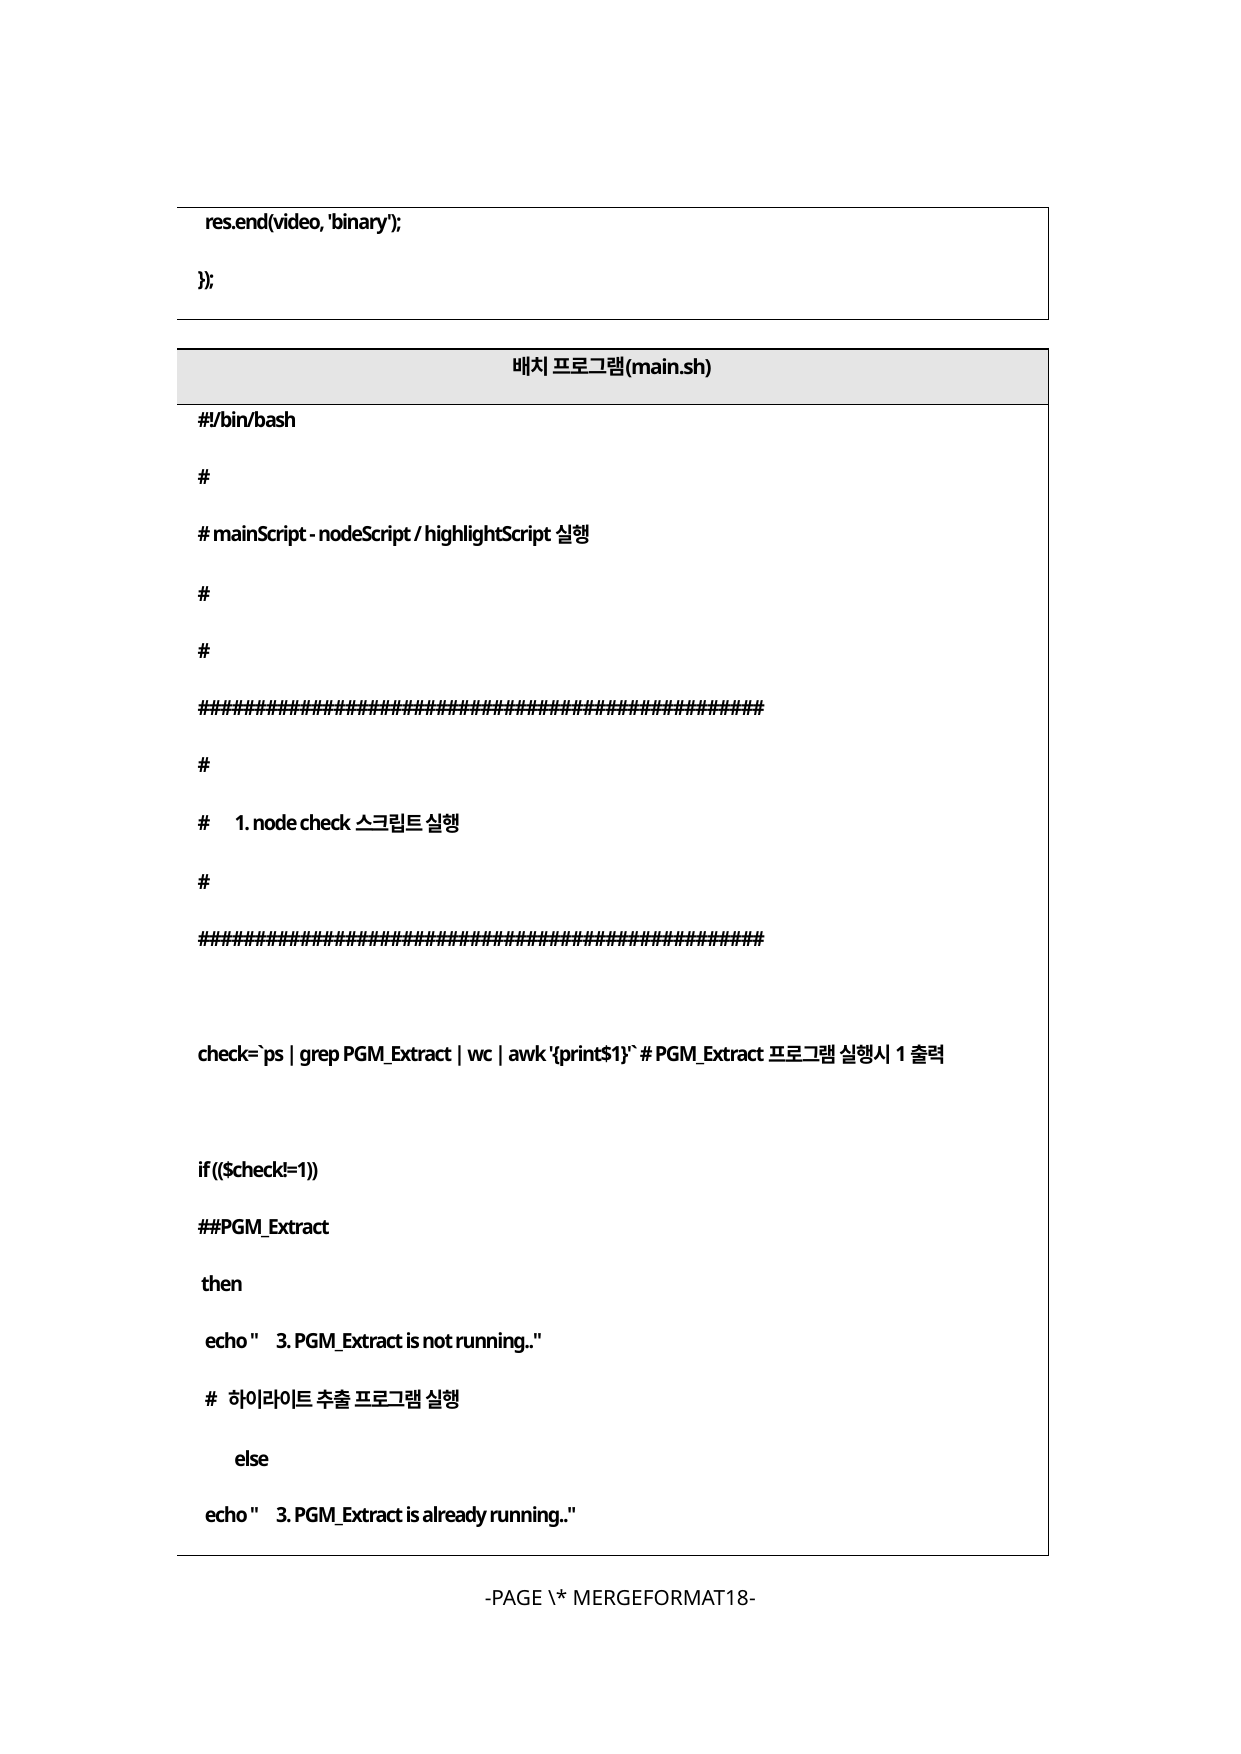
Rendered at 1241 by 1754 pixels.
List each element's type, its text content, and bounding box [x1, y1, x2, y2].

table_header 배치 프로그램(main.sh) [177, 350, 1048, 404]
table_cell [177, 208, 1048, 319]
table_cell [177, 405, 1048, 1555]
